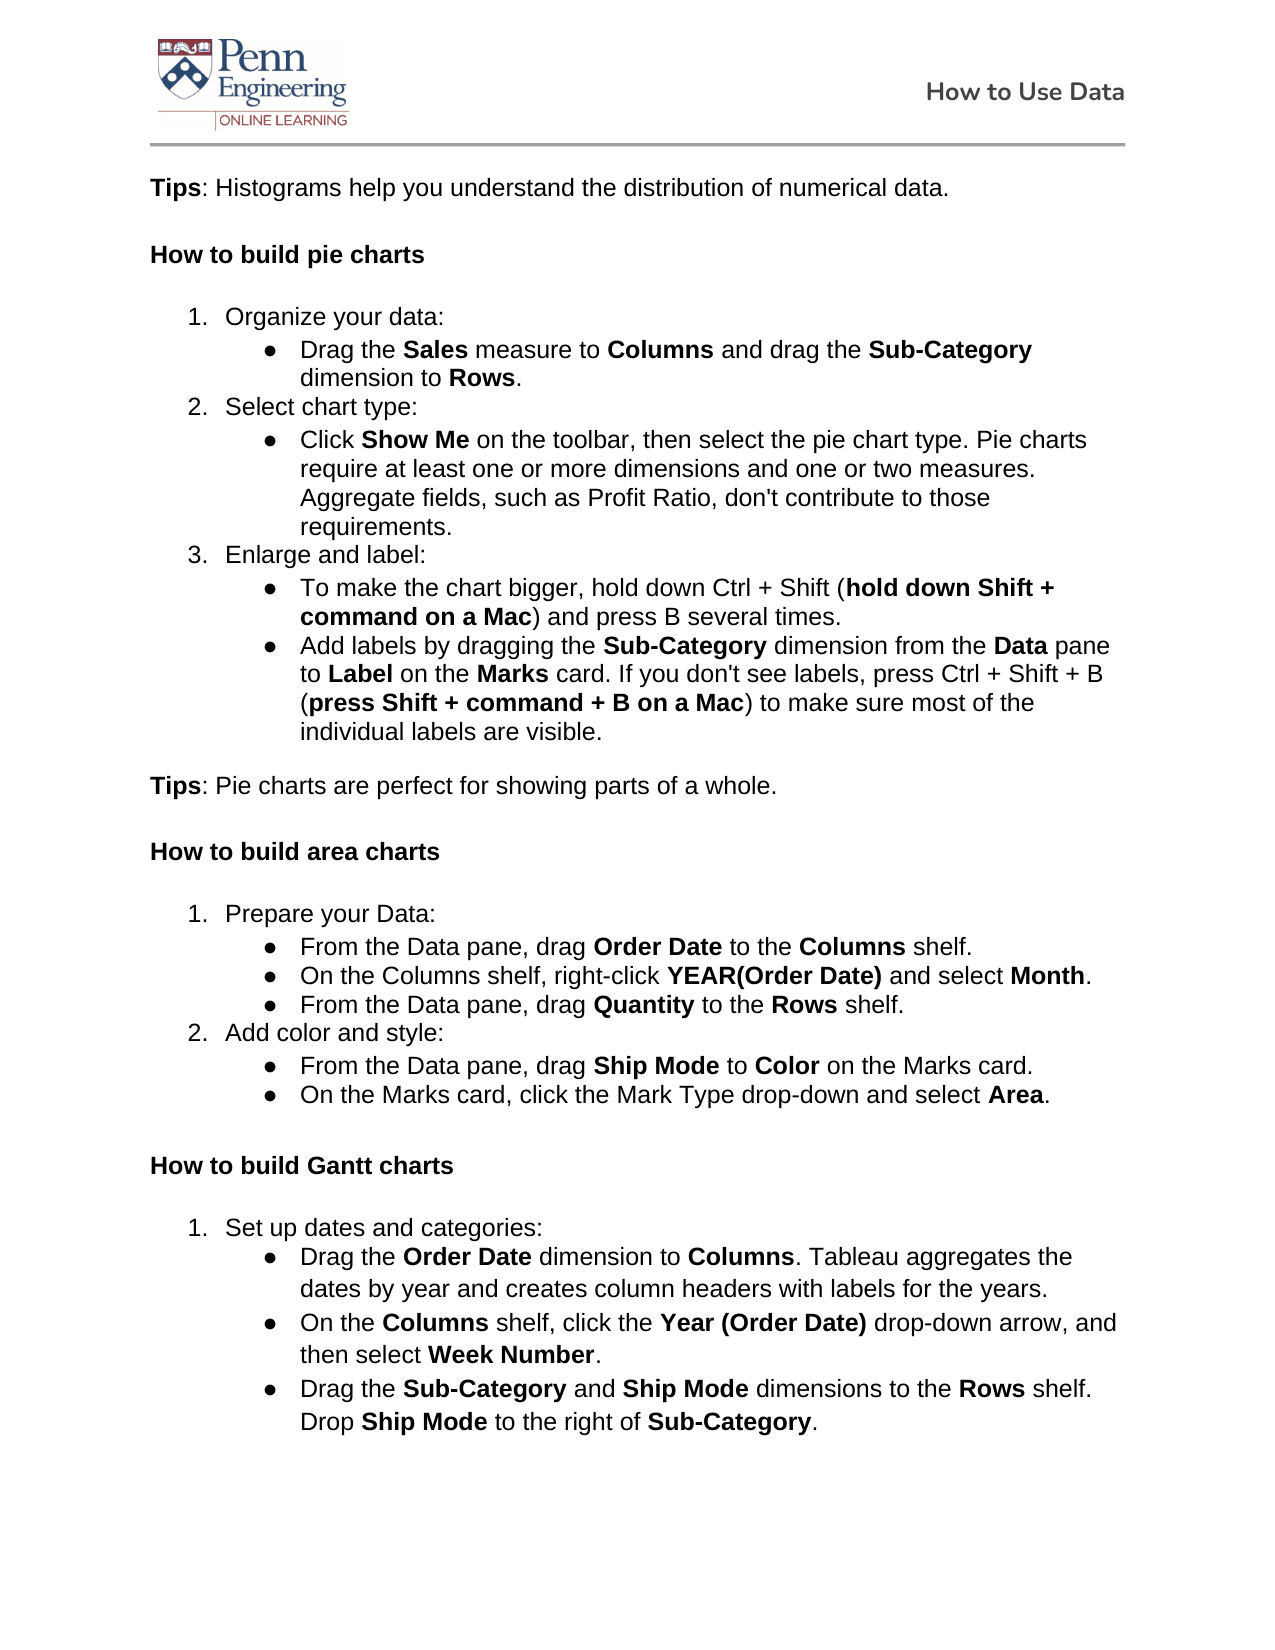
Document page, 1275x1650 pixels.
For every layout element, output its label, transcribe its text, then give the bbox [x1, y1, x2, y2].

picture [157, 39, 350, 131]
subtitle Set up dates and categories: [187, 1213, 1125, 1241]
list From the Data pane, drag Ship Mode to Color on the Marks card. [262, 1051, 1125, 1080]
list Drag the Sales measure to Columns and drag the Sub-Category dimension to Rows. [262, 335, 1125, 392]
list Drag the Order Date dimension to Columns. Tableau aggregates the dates by year and creates column headers with labels for the years. [262, 1241, 1125, 1303]
list Add labels by dragging the Sub-Category dimension from the Data pane to Label on the Marks card. If you don't see labels, press Ctrl + Shift + B (press Shift + command + B on a Mac) to make sure most of the individual labels are visible. [262, 631, 1125, 746]
subtitle How to build pie charts [150, 239, 1125, 268]
list From the Data pane, drag Order Date to the Columns shelf. [262, 932, 1125, 961]
subtitle Add color and style: [187, 1018, 1125, 1047]
subtitle Prepare your Data: [187, 899, 1125, 928]
text Tips: Pie charts are perfect for showing parts of a whole. [150, 771, 1125, 799]
list On the Columns shelf, right-click YEAR(Order Date) and select Month. [262, 961, 1125, 989]
subtitle Select chart type: [187, 392, 1125, 421]
list Click Show Me on the toolbar, then select the pie chart type. Pie charts require at least one or more dimensions and one or two measures. Aggregate fields, such as Profit Ratio, don't contribute to those requirements. [262, 425, 1125, 540]
list On the Marks card, click the Mark Type drop-down and select Area. [262, 1080, 1125, 1109]
text Tips: Histograms help you understand the distribution of numerical data. [150, 173, 1125, 202]
subtitle Organize your data: [187, 302, 1125, 330]
subtitle Enlarge and label: [187, 540, 1125, 569]
list From the Data pane, drag Quantity to the Rows shelf. [262, 989, 1125, 1018]
list Drag the Sub-Category and Ship Mode dimensions to the Rows shelf. Drop Ship Mode to the right of Sub-Category. [262, 1373, 1125, 1435]
subtitle How to build Gantt charts [150, 1151, 1125, 1179]
subtitle How to build area charts [150, 837, 1125, 866]
list To make the chart bigger, hold down Ctrl + Shift (hold down Shift + command on a Mac) and press B several times. [262, 573, 1125, 631]
list On the Columns shelf, click the Year (Order Date) drop-down arrow, and then select Week Number. [262, 1307, 1125, 1369]
